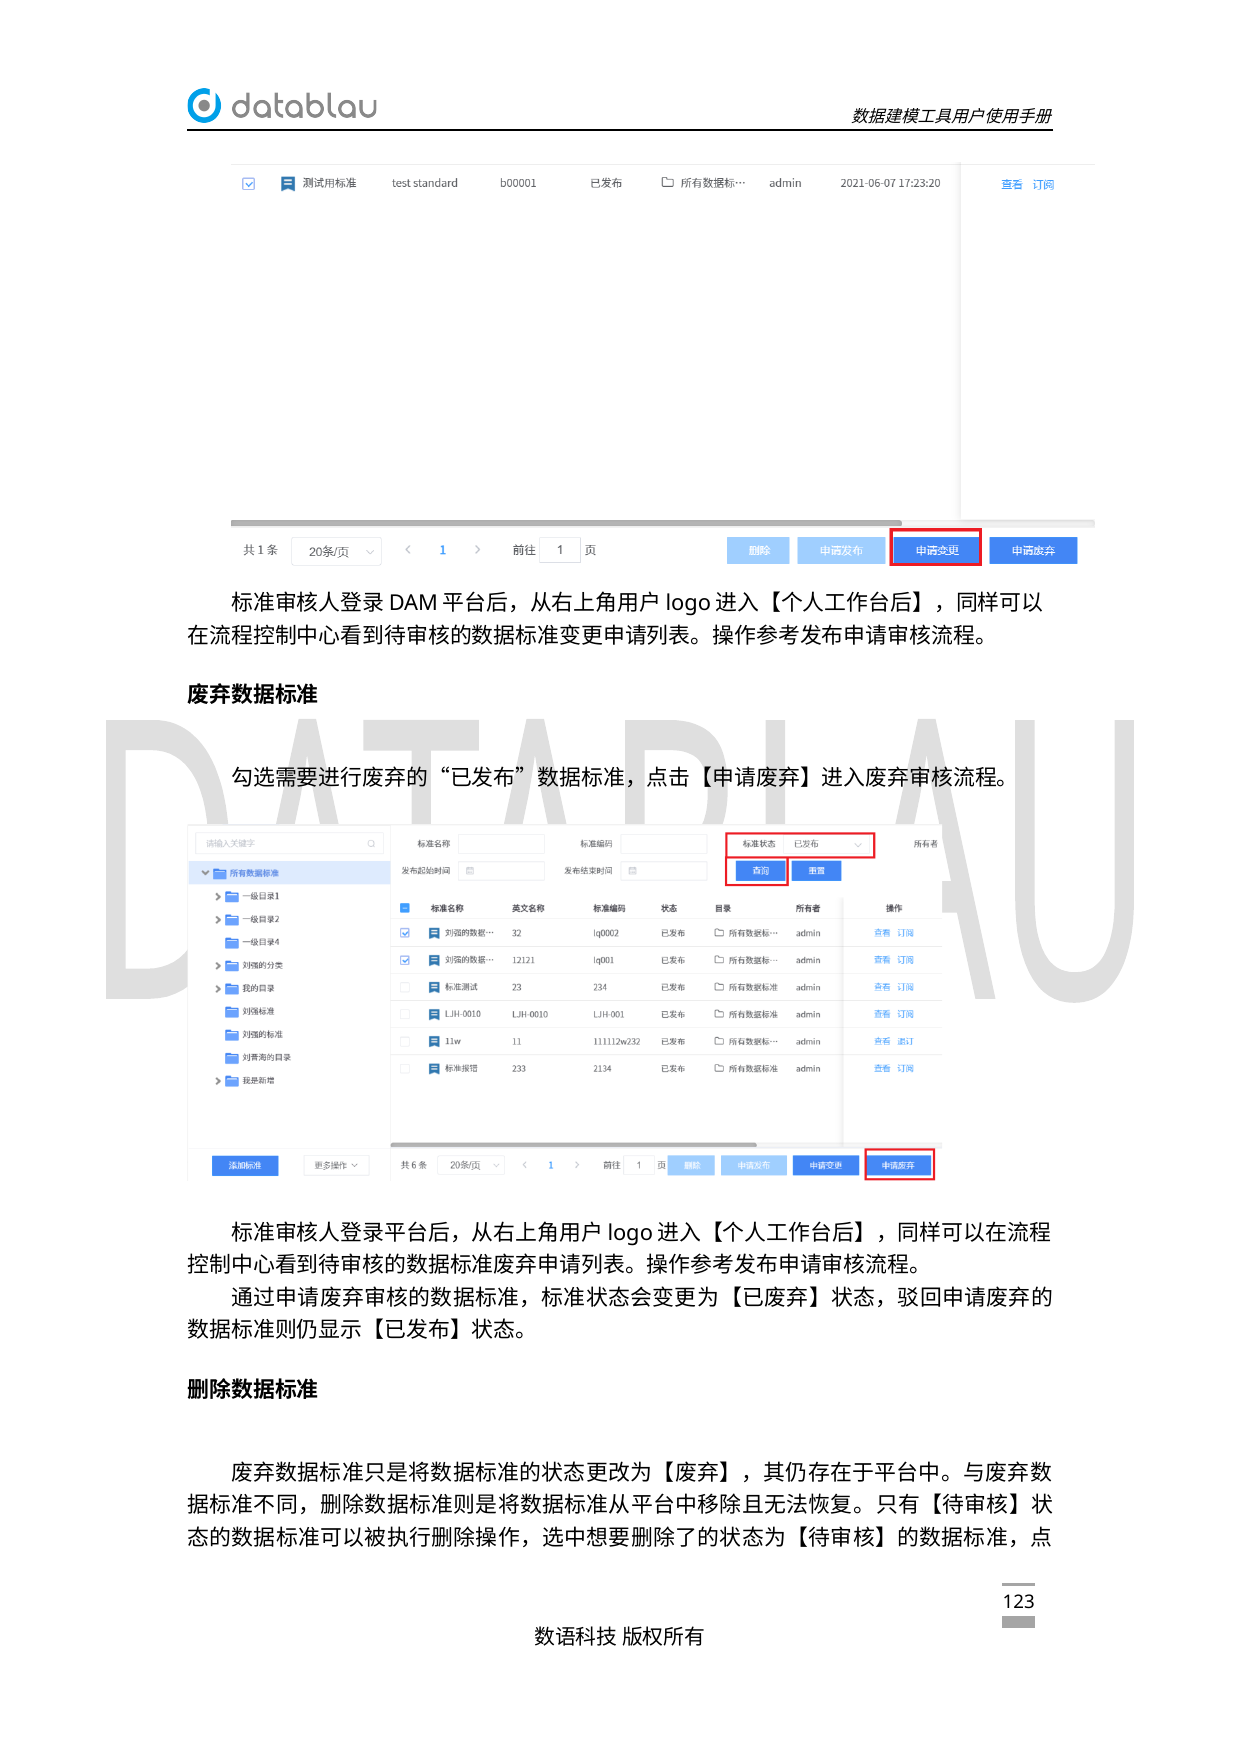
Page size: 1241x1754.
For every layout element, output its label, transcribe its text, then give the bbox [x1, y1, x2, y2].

subtitle 废弃数据标准 [187, 677, 1053, 709]
text 标准审核人登录DAM平台后，从右上角用户logo进入【个人工作台后】，同样可以在流程控制中心看到待审核的数据标准变更申请列表。操作参考发布申请审核流程。 [187, 585, 1053, 650]
text 标准审核人登录平台后，从右上角用户logo进入【个人工作台后】，同样可以在流程控制中心看到待审核的数据标准废弃申请列表。操作参考发布申请审核流程。 [187, 1214, 1053, 1279]
text 勾选需要进行废弃的“已发布”数据标准，点击【申请废弃】进入废弃审核流程。 [187, 759, 1053, 792]
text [187, 1454, 1053, 1552]
picture [193, 88, 377, 123]
picture [187, 824, 943, 1181]
picture [187, 112, 197, 123]
text 通过申请废弃审核的数据标准，标准状态会变更为【已废弃】状态，驳回申请废弃的数据标准则仍显示【已发布】状态。 [187, 1279, 1053, 1344]
picture [187, 88, 198, 99]
picture [231, 162, 1095, 568]
subtitle 删除数据标准 [187, 1372, 1053, 1404]
